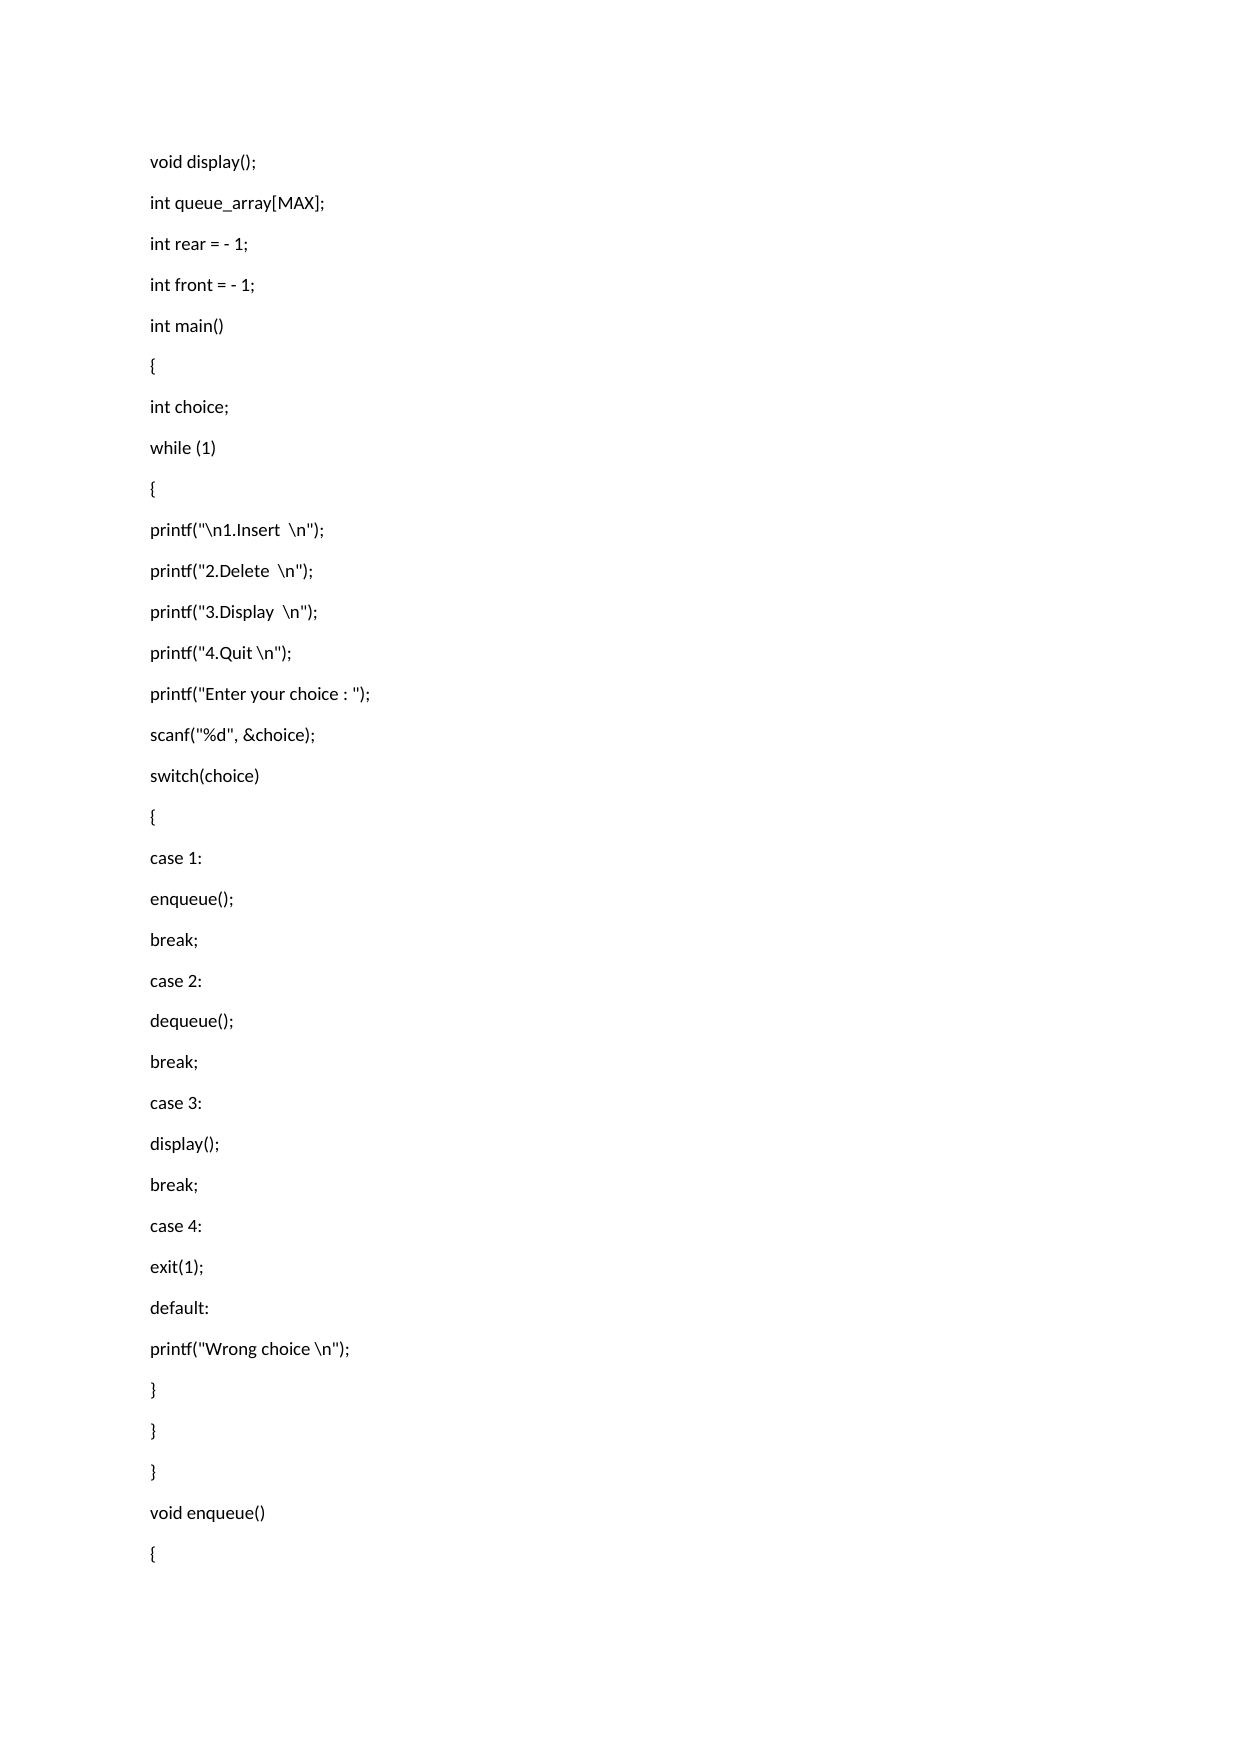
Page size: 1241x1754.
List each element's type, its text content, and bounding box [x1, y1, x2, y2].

text switch(choice) [150, 764, 1090, 787]
text printf("\n1.Insert \n"); [150, 518, 1090, 541]
text case 2: [150, 969, 1090, 992]
text { [150, 477, 1090, 500]
text default: [150, 1296, 1090, 1319]
text printf("2.Delete \n"); [150, 559, 1090, 582]
text int front = - 1; [150, 273, 1090, 296]
text } [150, 1419, 1090, 1442]
text while (1) [150, 437, 1090, 459]
text void display(); [150, 150, 1090, 173]
text case 4: [150, 1214, 1090, 1237]
text void enqueue() [150, 1501, 1090, 1524]
text printf("4.Quit \n"); [150, 641, 1090, 664]
text case 1: [150, 846, 1090, 869]
text case 3: [150, 1092, 1090, 1114]
text } [150, 1378, 1090, 1401]
text { [150, 805, 1090, 828]
text enqueue(); [150, 887, 1090, 910]
text int main() [150, 314, 1090, 337]
text int choice; [150, 396, 1090, 418]
text printf("3.Display \n"); [150, 600, 1090, 623]
text { [150, 1542, 1090, 1565]
text exit(1); [150, 1255, 1090, 1278]
text printf("Enter your choice : "); [150, 682, 1090, 705]
text break; [150, 928, 1090, 951]
text int queue_array[MAX]; [150, 191, 1090, 214]
text printf("Wrong choice \n"); [150, 1337, 1090, 1360]
text dequeue(); [150, 1010, 1090, 1033]
text display(); [150, 1132, 1090, 1155]
text } [150, 1460, 1090, 1483]
text break; [150, 1173, 1090, 1196]
text int rear = - 1; [150, 232, 1090, 255]
text scanf("%d", &choice); [150, 723, 1090, 746]
text break; [150, 1051, 1090, 1073]
text { [150, 355, 1090, 378]
